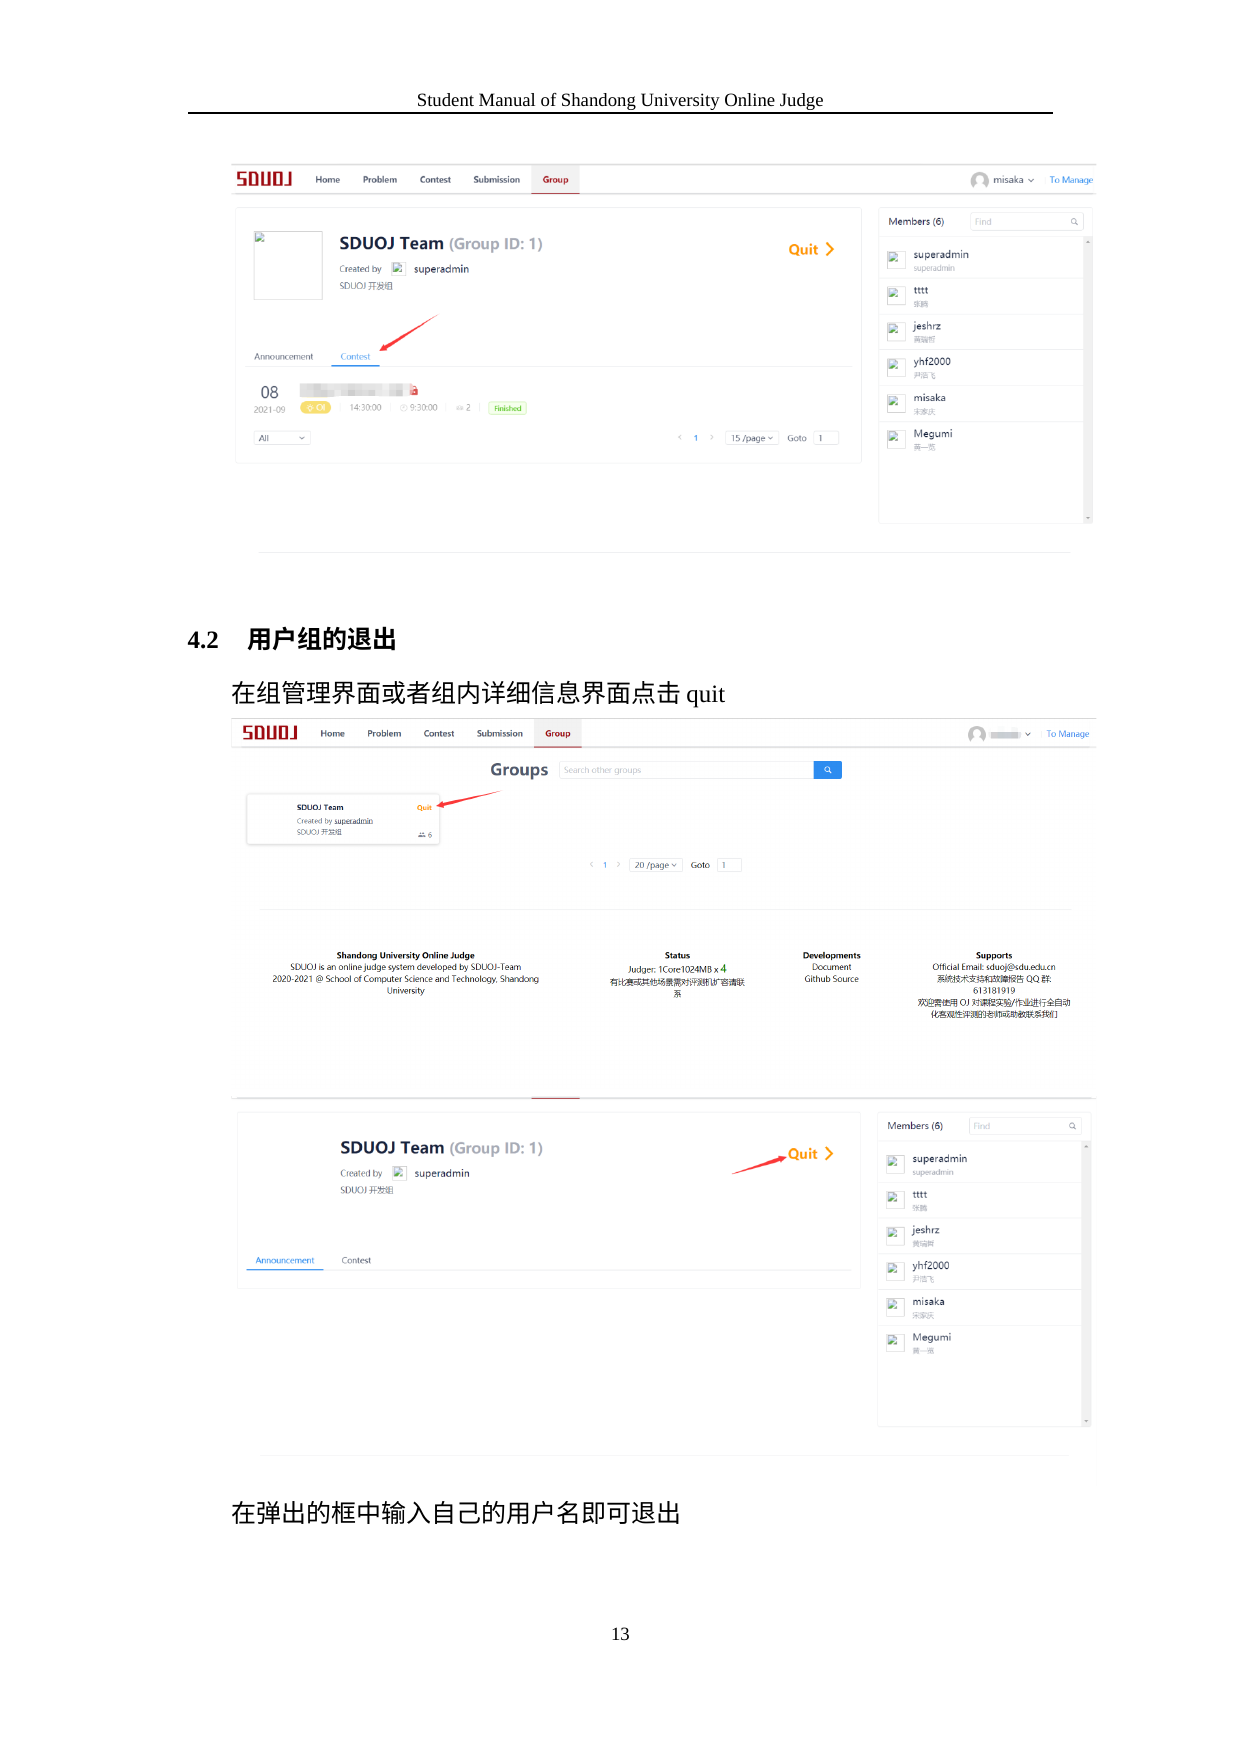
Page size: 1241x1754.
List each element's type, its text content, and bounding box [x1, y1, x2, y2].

picture [231, 163, 1097, 593]
picture [231, 718, 1097, 1089]
subtitle 用户组的退出 [187, 620, 1053, 656]
picture [231, 1096, 1097, 1486]
text 在弹出的框中输入自己的用户名即可退出 [231, 1494, 1053, 1530]
text 在组管理界面或者组内详细信息界面点击quit [231, 673, 1053, 710]
